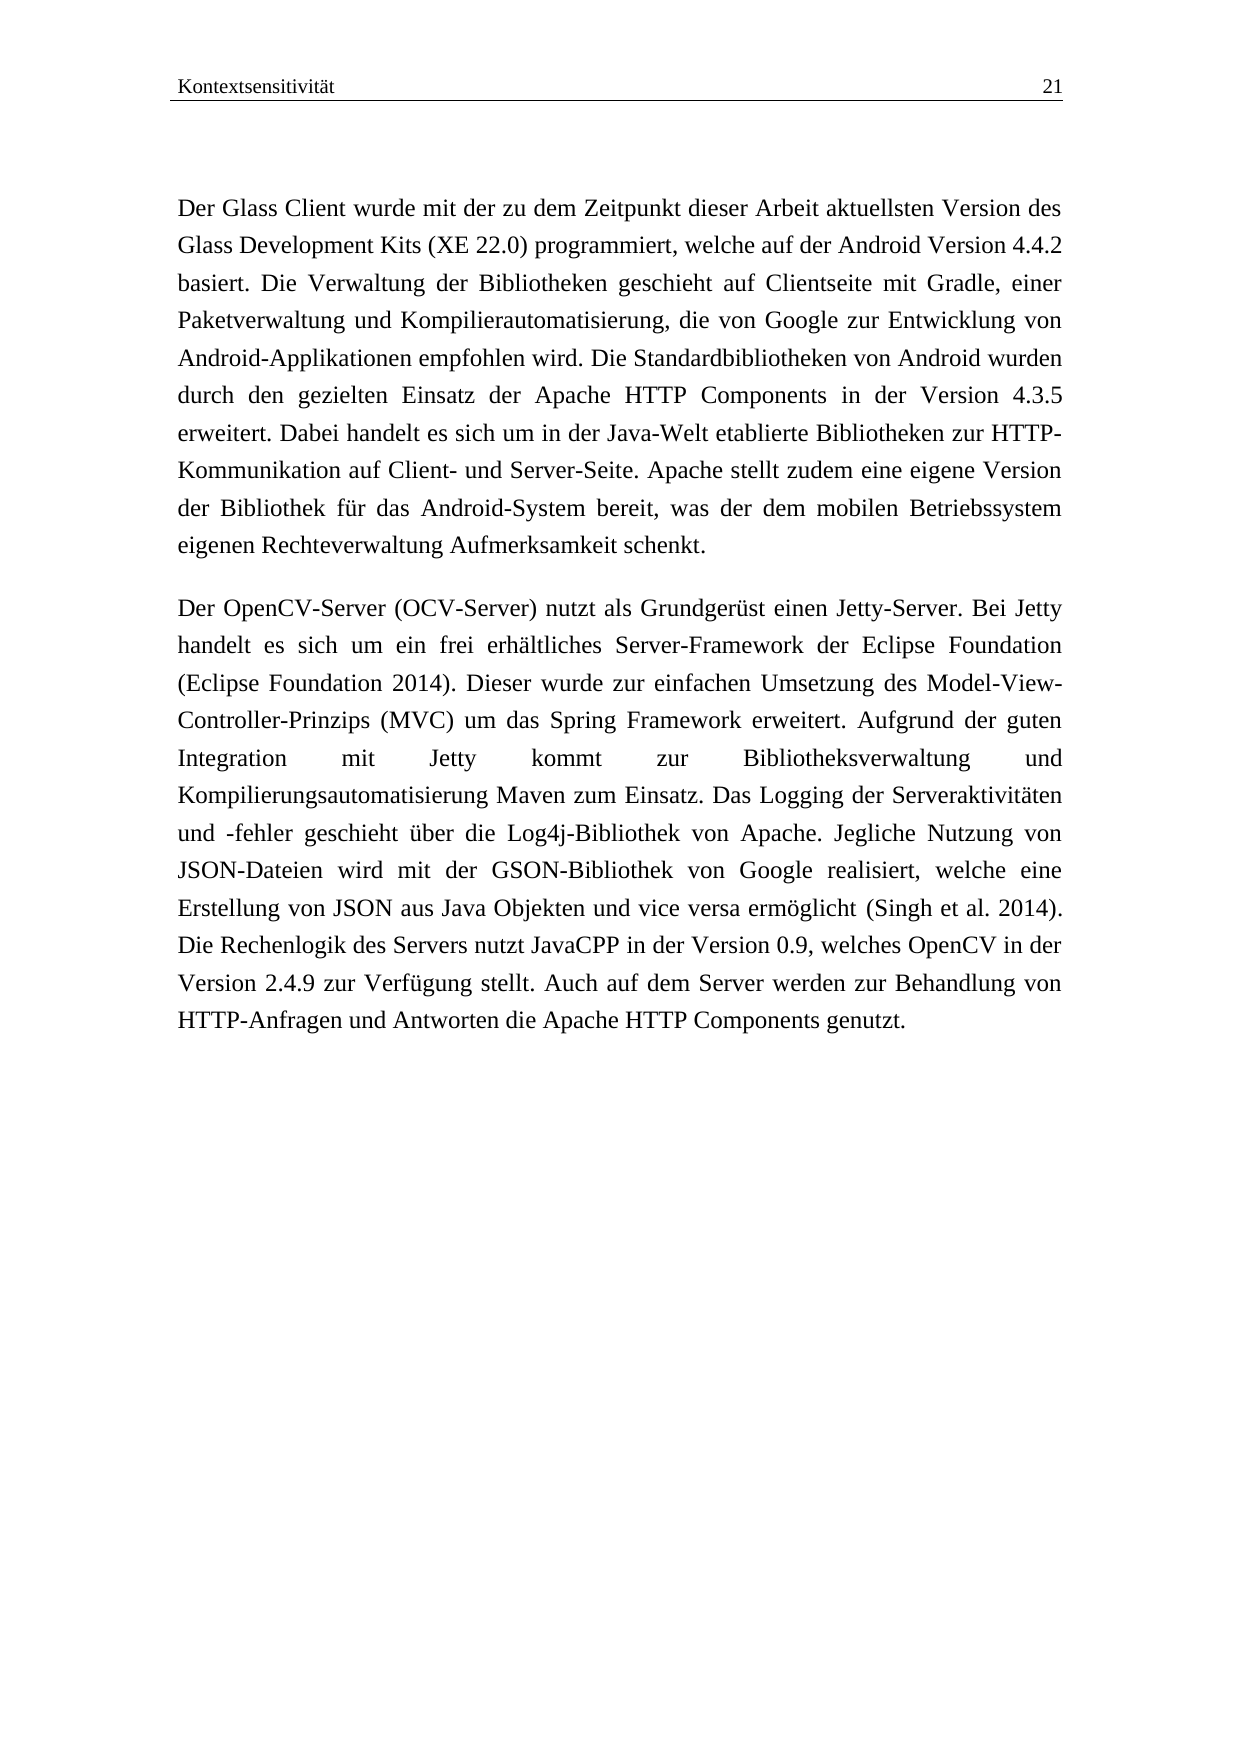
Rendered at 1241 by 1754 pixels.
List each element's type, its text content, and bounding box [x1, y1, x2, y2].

text Der Glass Client wurde mit der zu dem Zeitpunkt dieser Arbeit aktuellsten Version des Glass Development Kits (XE 22.0) programmiert, welche auf der Android Version 4.4.2 basiert. Die Verwaltung der Bibliotheken geschieht auf Clientseite mit Gradle, einer Paketverwaltung und Kompilierautomatisierung, die von Google zur Entwicklung von Android-Applikationen empfohlen wird. Die Standardbibliotheken von Android wurden durch den gezielten Einsatz der Apache HTTP Components in der Version 4.3.5 erweitert. Dabei handelt es sich um in der Java-Welt etablierte Bibliotheken zur HTTP-Kommunikation auf Client- und Server-Seite. Apache stellt zudem eine eigene Version der Bibliothek für das Android-System bereit, was der dem mobilen Betriebssystem eigenen Rechteverwaltung Aufmerksamkeit schenkt. [177, 184, 1063, 559]
text Der OpenCV-Server (OCV-Server) nutzt als Grundgerüst einen Jetty-Server. Bei Jetty handelt es sich um ein frei erhältliches Server-Framework der Eclipse Foundation (Eclipse Foundation 2014). Dieser wurde zur einfachen Umsetzung des Model-View-Controller-Prinzips (MVC) um das Spring Framework erweitert. Aufgrund der guten Integration mit Jetty kommt zur Bibliotheksverwaltung und Kompilierungsautomatisierung Maven zum Einsatz. Das Logging der Serveraktivitäten und -fehler geschieht über die Log4j-Bibliothek von Apache. Jegliche Nutzung von JSON-Dateien wird mit der GSON-Bibliothek von Google realisiert, welche eine Erstellung von JSON aus Java Objekten und vice versa ermöglicht (Singh et al. 2014). Die Rechenlogik des Servers nutzt JavaCPP in der Version 0.9, welches OpenCV in der Version 2.4.9 zur Verfügung stellt. Auch auf dem Server werden zur Behandlung von HTTP-Anfragen und Antworten die Apache HTTP Components genutzt. [177, 584, 1063, 1034]
